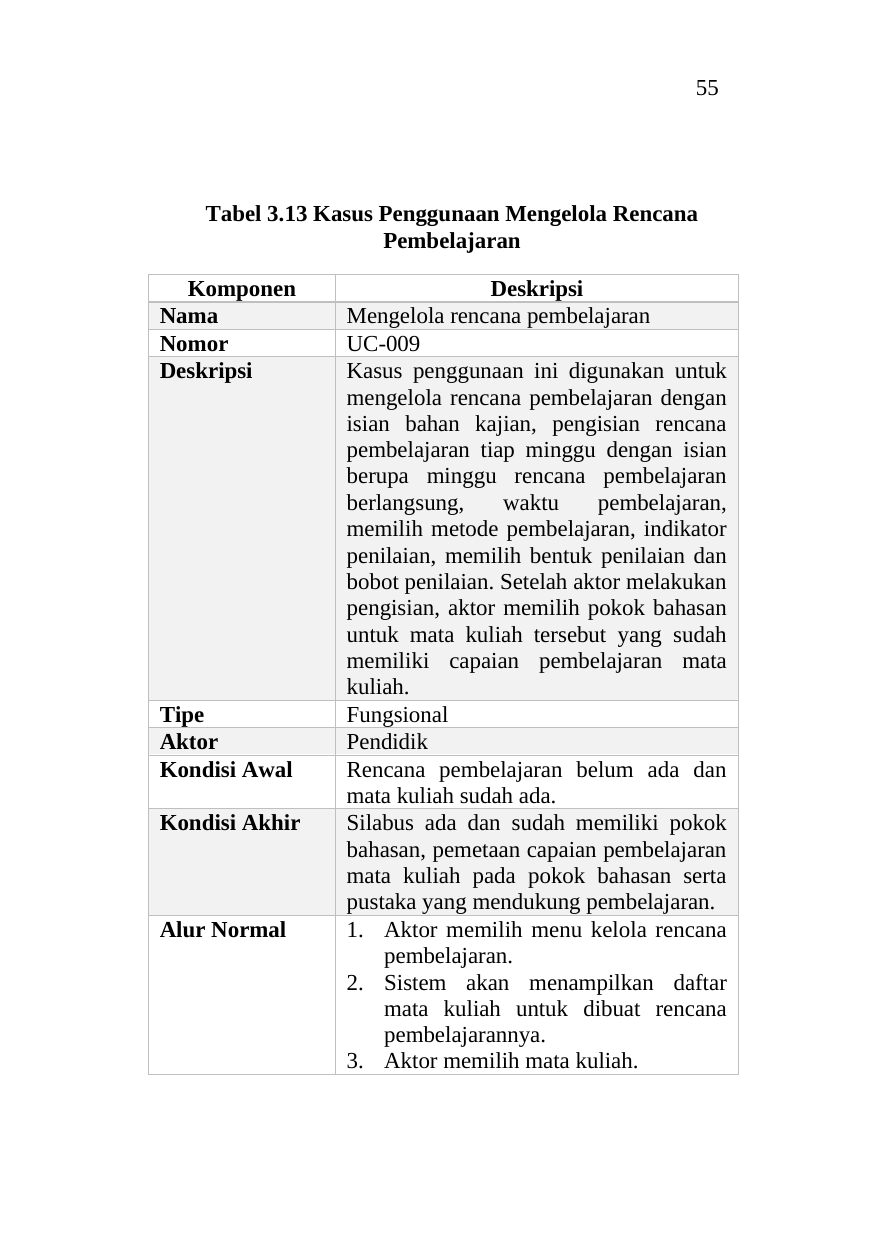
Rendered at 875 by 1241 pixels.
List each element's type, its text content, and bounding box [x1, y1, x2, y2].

table_header Deskripsi [336, 275, 738, 301]
table_cell Pendidik [336, 728, 738, 754]
table_header Komponen [149, 275, 335, 301]
table_cell Kondisi Akhir [149, 809, 335, 915]
table_cell Mengelola rencana pembelajaran [336, 303, 738, 329]
table_cell Kondisi Awal [149, 756, 335, 808]
table_cell Fungsional [336, 701, 738, 727]
table_cell Deskripsi [149, 357, 335, 700]
table_cell Tipe [149, 701, 335, 727]
table_cell Alur Normal [149, 916, 335, 1074]
table_cell Aktor [149, 728, 335, 754]
table_cell Nama [149, 303, 335, 329]
table_cell Nomor [149, 330, 335, 356]
table_cell Kasus penggunaan ini digunakan untuk mengelola rencana pembelajaran dengan isian bahan kajian, pengisian rencana pembelajaran tiap minggu dengan isian berupa minggu rencana pembelajaran berlangsung, waktu pembelajaran, memilih metode pembelajaran, indikator penilaian, memilih bentuk penilaian dan bobot penilaian. Setelah aktor melakukan pengisian, aktor memilih pokok bahasan untuk mata kuliah tersebut yang sudah memiliki capaian pembelajaran mata kuliah. [336, 357, 738, 700]
table_cell Rencana pembelajaran belum ada dan mata kuliah sudah ada. [336, 756, 738, 808]
table_cell UC-009 [336, 330, 738, 356]
table_cell Silabus ada dan sudah memiliki pokok bahasan, pemetaan capaian pembelajaran mata kuliah pada pokok bahasan serta pustaka yang mendukung pembelajaran. [336, 809, 738, 915]
